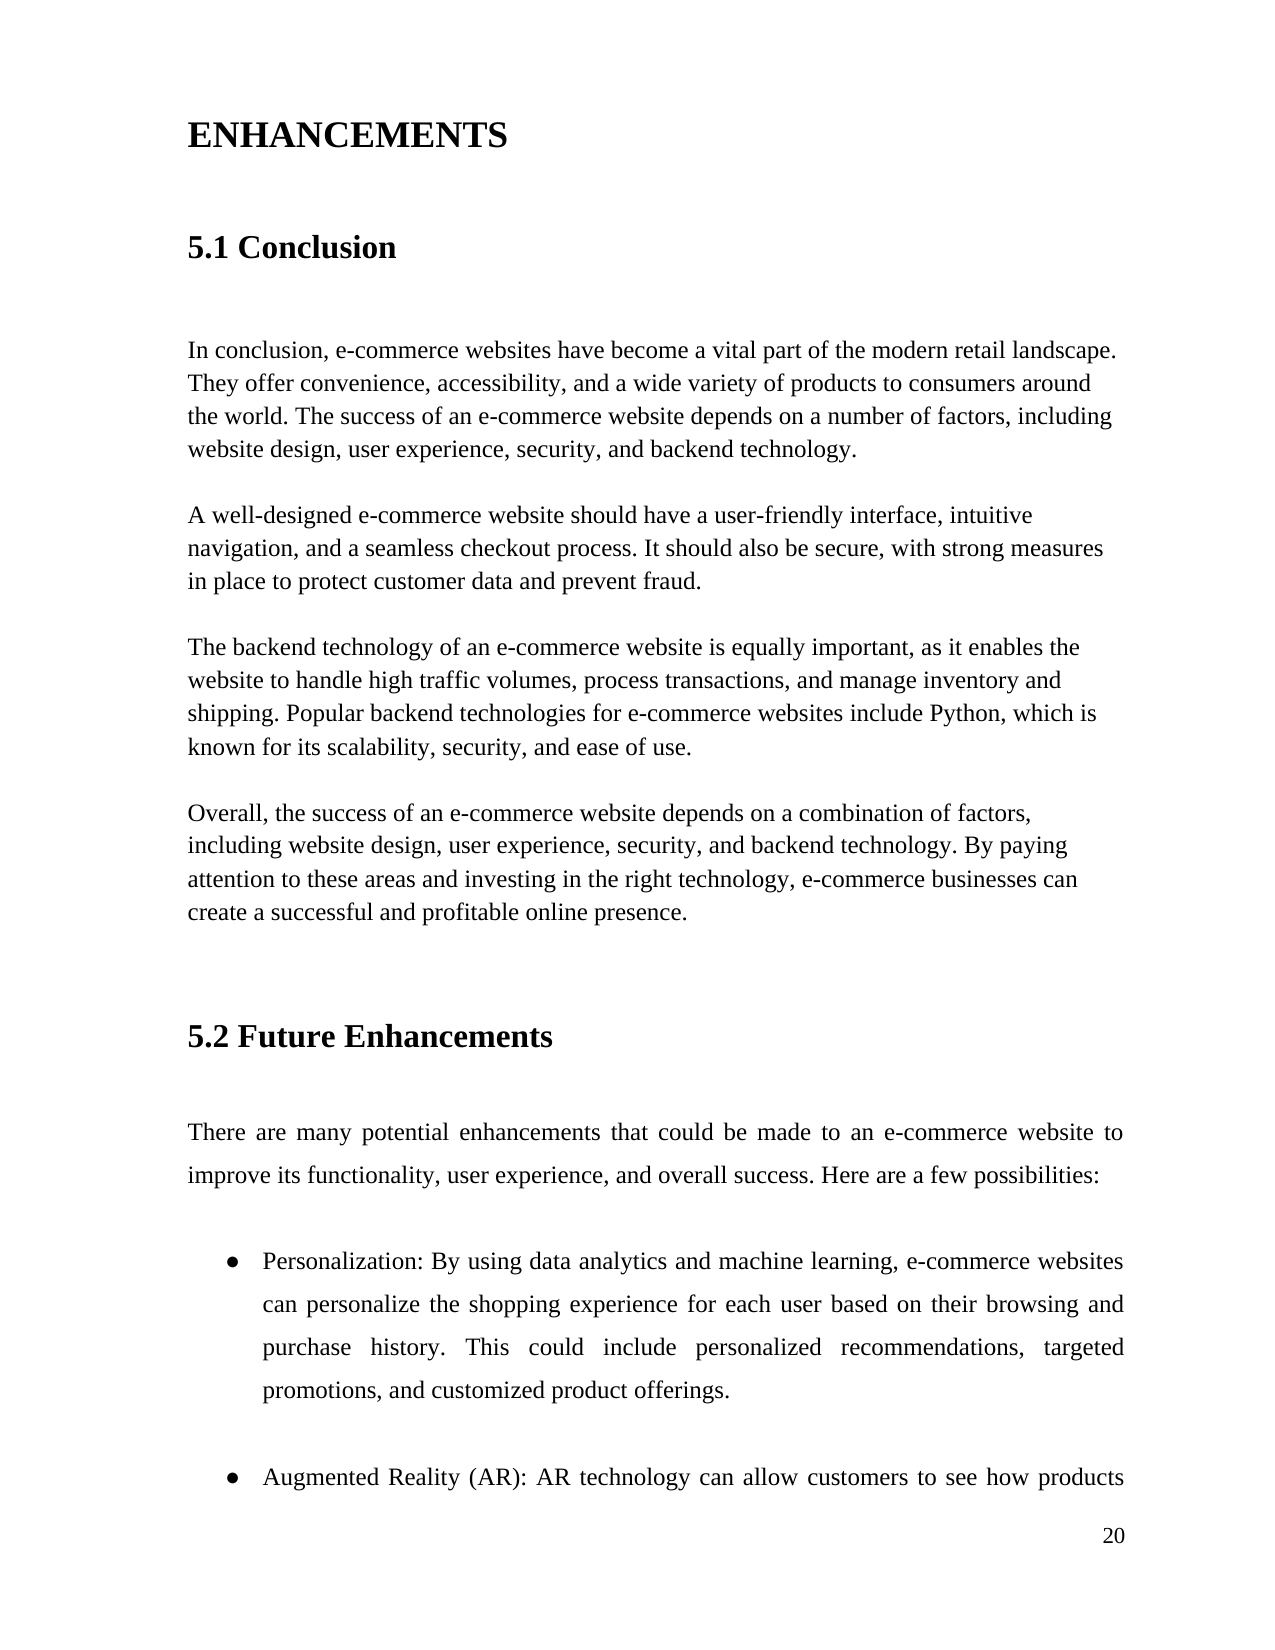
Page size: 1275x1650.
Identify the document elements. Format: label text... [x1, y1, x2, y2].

text In conclusion, e-commerce websites have become a vital part of the modern retail landscape. They offer convenience, accessibility, and a wide variety of products to consumers around the world. The success of an e-commerce website depends on a number of factors, including website design, user experience, security, and backend technology. [187, 335, 1125, 463]
text There are many potential enhancements that could be made to an e-commerce website to improve its functionality, user experience, and overall success. Here are a few possibilities: [187, 1117, 1125, 1188]
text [187, 112, 1125, 156]
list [225, 1462, 1125, 1490]
list Personalization: By using data analytics and machine learning, e-commerce websites can personalize the shopping experience for each user based on their browsing and purchase history. This could include personalized recommendations, targeted promotions, and customized product offerings. [225, 1246, 1125, 1404]
text 5.1 Conclusion [187, 227, 1125, 266]
text Overall, the success of an e-commerce website depends on a combination of factors, including website design, user experience, security, and backend technology. By paying attention to these areas and investing in the right technology, e-commerce businesses can create a successful and profitable online presence. [187, 798, 1125, 925]
text 5.2 Future Enhancements [187, 1016, 1125, 1054]
text The backend technology of an e-commerce website is equally important, as it enables the website to handle high traffic volumes, process transactions, and manage inventory and shipping. Popular backend technologies for e-commerce websites include Python, which is known for its scalability, security, and ease of use. [187, 632, 1125, 760]
text A well-designed e-commerce website should have a user-friendly interface, intuitive navigation, and a seamless checkout process. It should also be secure, with strong measures in place to protect customer data and prevent fraud. [187, 500, 1125, 595]
